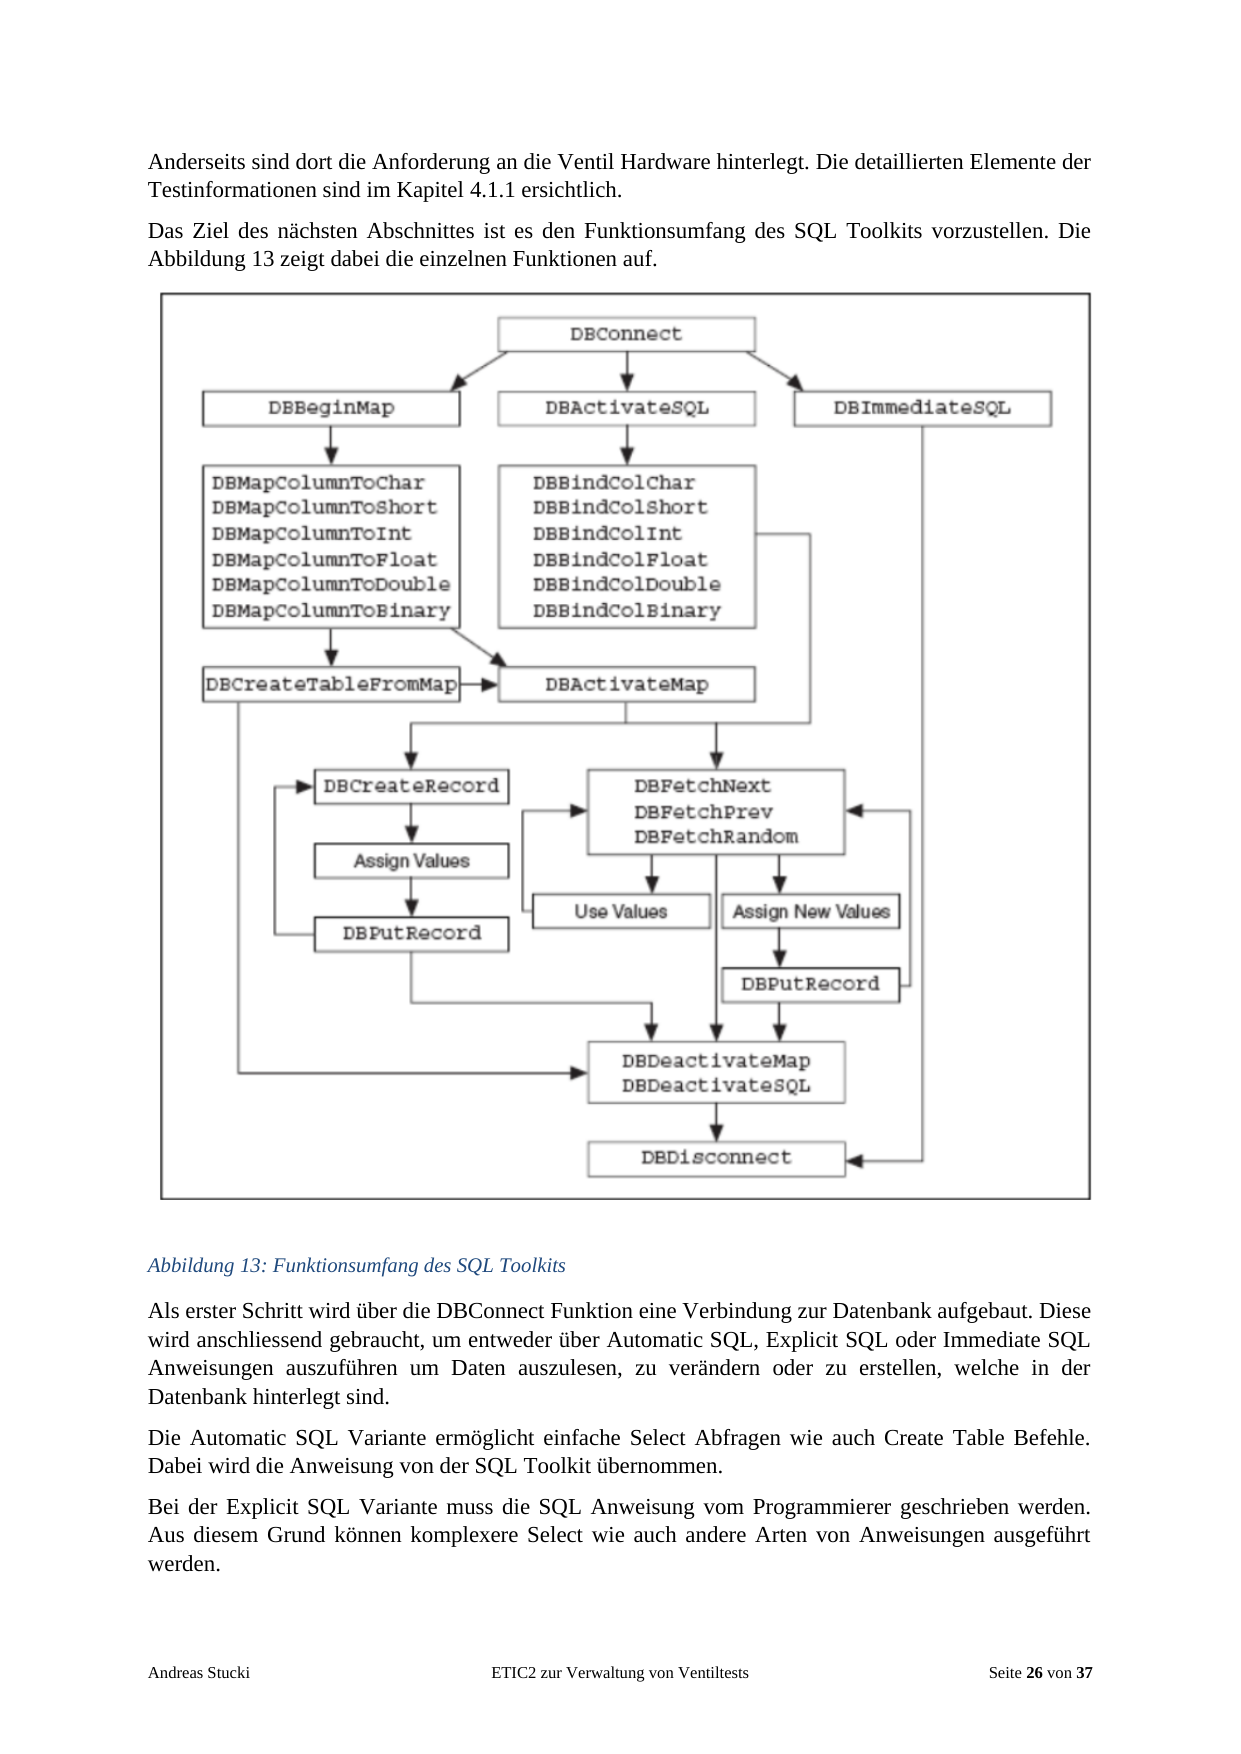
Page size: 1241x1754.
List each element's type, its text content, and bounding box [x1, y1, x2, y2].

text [148, 148, 1092, 202]
text Die Automatic SQL Variante ermöglicht einfache Select Abfragen wie auch Create Table Befehle. Dabei wird die Anweisung von der SQL Toolkit übernommen. [148, 1385, 1092, 1440]
picture [152, 288, 1092, 1198]
text Das Ziel des nächsten Abschnittes ist es den Funktionsumfang des SQL Toolkits vorzustellen. Die Abbildung 13 zeigt dabei die einzelnen Funktionen auf. [148, 217, 1092, 272]
text Bei der Explicit SQL Variante muss die SQL Anweisung vom Programmierer geschrieben werden. Aus diesem Grund können komplexere Select wie auch andere Arten von Anweisungen ausgeführt werden. [148, 1454, 1092, 1538]
text Mit der Immediate SQL Möglichkeit entfallen die DBActiveSQL und DBDeactiveSQL Funktionsaufrufe. Diese wird eingesetzt, wenn nach der Anweisung, keine Daten mehr vorhanden sein müssen. [148, 1552, 1092, 1636]
text Als erster Schritt wird über die DBConnect Funktion eine Verbindung zur Datenbank aufgebaut. Diese wird anschliessend gebraucht, um entweder über Automatic SQL, Explicit SQL oder Immediate SQL Anweisungen auszuführen um Daten auszulesen, zu verändern oder zu erstellen, welche in der Datenbank hinterlegt sind. [148, 1259, 1092, 1371]
